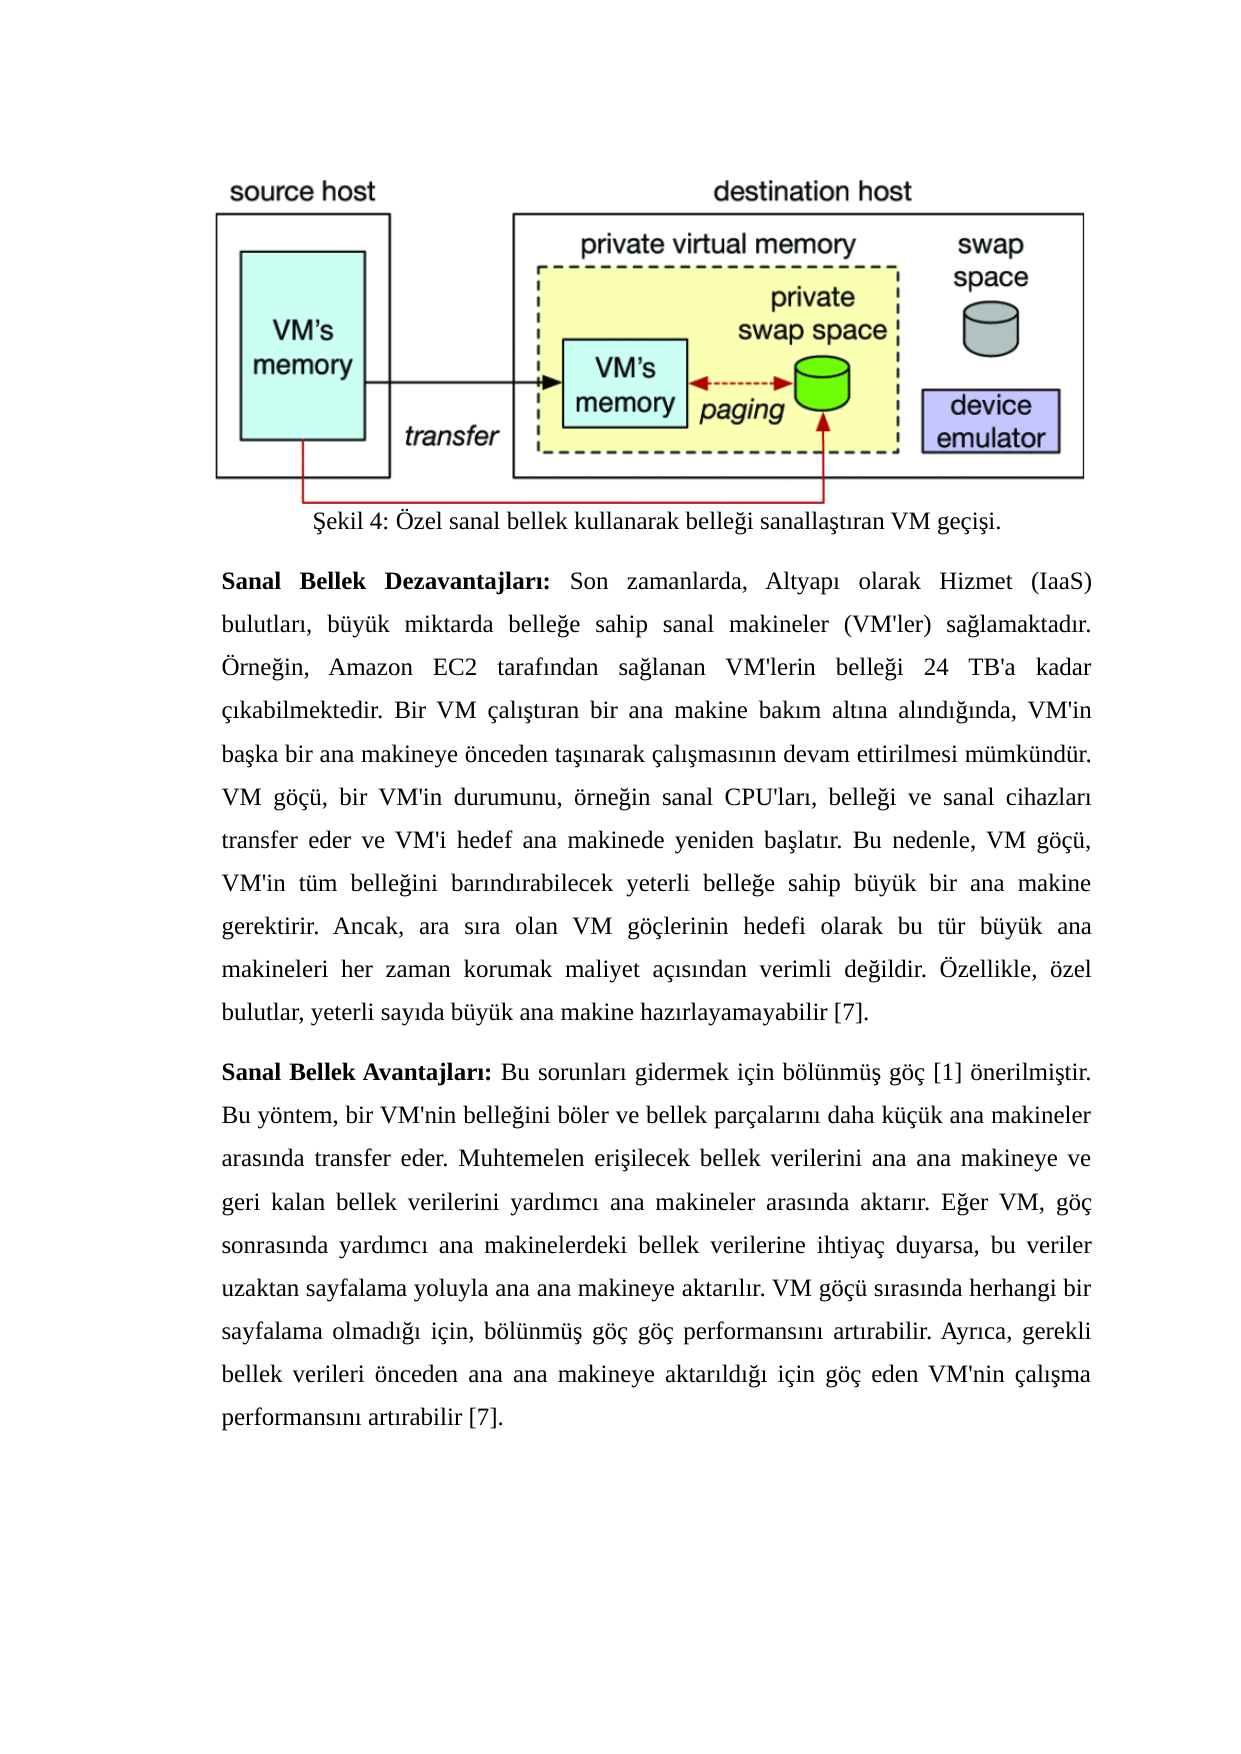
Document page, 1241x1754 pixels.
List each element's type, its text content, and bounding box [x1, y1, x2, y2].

text Şekil 4: Özel sanal bellek kullanarak belleği sanallaştıran VM geçişi. [221, 609, 1093, 638]
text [221, 148, 1093, 219]
text Sanal Bellek Avantajları: Bu sorunları gidermek için bölünmüş göç [1] önerilmiştir. Bu yöntem, bir VM'nin belleğini böler ve bellek parçalarını daha küçük ana makineler arasında transfer eder. Muhtemelen erişilecek bellek verilerini ana ana makineye ve geri kalan bellek verilerini yardımcı ana makineler arasında aktarır. Eğer VM, göç sonrasında yardımcı ana makinelerdeki bellek verilerine ihtiyaç duyarsa, bu veriler uzaktan sayfalama yoluyla ana ana makineye aktarılır. VM göçü sırasında herhangi bir sayfalama olmadığı için, bölünmüş göç göç performansını artırabilir. Ayrıca, gerekli bellek verileri önceden ana ana makineye aktarıldığı için göç eden VM'nin çalışma performansını artırabilir [7]. [221, 1160, 1093, 1534]
text Sanal Bellek Dezavantajları: Son zamanlarda, Altyapı olarak Hizmet (IaaS) bulutları, büyük miktarda belleğe sahip sanal makineler (VM'ler) sağlamaktadır. Örneğin, Amazon EC2 tarafından sağlanan VM'lerin belleği 24 TB'a kadar çıkabilmektedir. Bir VM çalıştıran bir ana makine bakım altına alındığında, VM'in başka bir ana makineye önceden taşınarak çalışmasının devam ettirilmesi mümkündür. VM göçü, bir VM'in durumunu, örneğin sanal CPU'ları, belleği ve sanal cihazları transfer eder ve VM'i hedef ana makinede yeniden başlatır. Bu nedenle, VM göçü, VM'in tüm belleğini barındırabilecek yeterli belleğe sahip büyük bir ana makine gerektirir. Ancak, ara sıra olan VM göçlerinin hedefi olarak bu tür büyük ana makineleri her zaman korumak maliyet açısından verimli değildir. Özellikle, özel bulutlar, yeterli sayıda büyük ana makine hazırlayamayabilir [7]. [221, 669, 1093, 1129]
picture [215, 283, 1085, 607]
